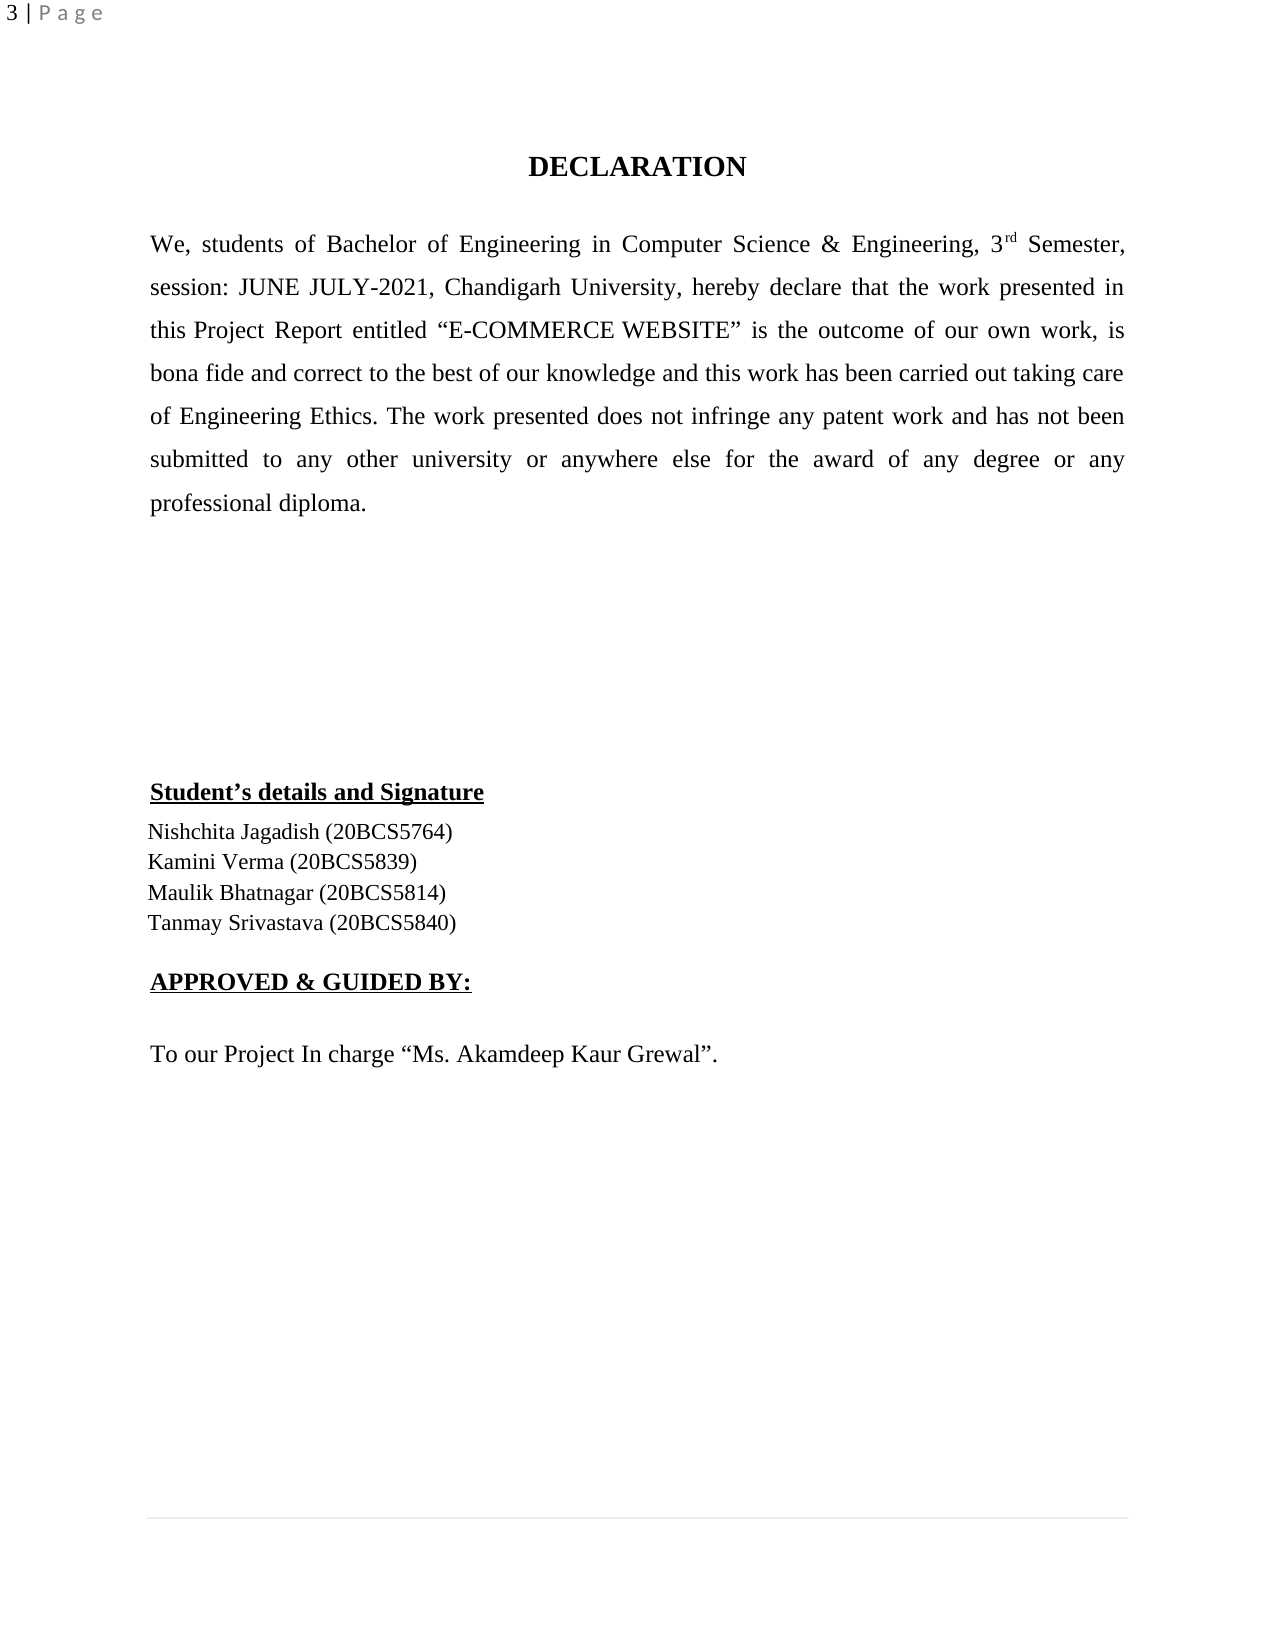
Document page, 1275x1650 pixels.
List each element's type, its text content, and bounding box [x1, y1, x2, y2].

text APPROVED & GUIDED BY: [150, 967, 1235, 996]
text To our Project In charge “Ms. Akamdeep Kaur Grewal”. [150, 1039, 1235, 1068]
text We, students of Bachelor of Engineering in Computer Science & Engineering, 3rd Semester, session: JUNE JULY-2021, Chandigarh University, hereby declare that the work presented in this Project Report entitled “E-COMMERCE WEBSITE” is the outcome of our own work, is bona fide and correct to the best of our knowledge and this work has been carried out taking care of Engineering Ethics. The work presented does not infringe any patent work and has not been submitted to any other university or anywhere else for the award of any degree or any professional diploma. [150, 229, 1126, 516]
text Student’s details and Signature [150, 777, 1235, 806]
subtitle DECLARATION [214, 149, 1061, 183]
